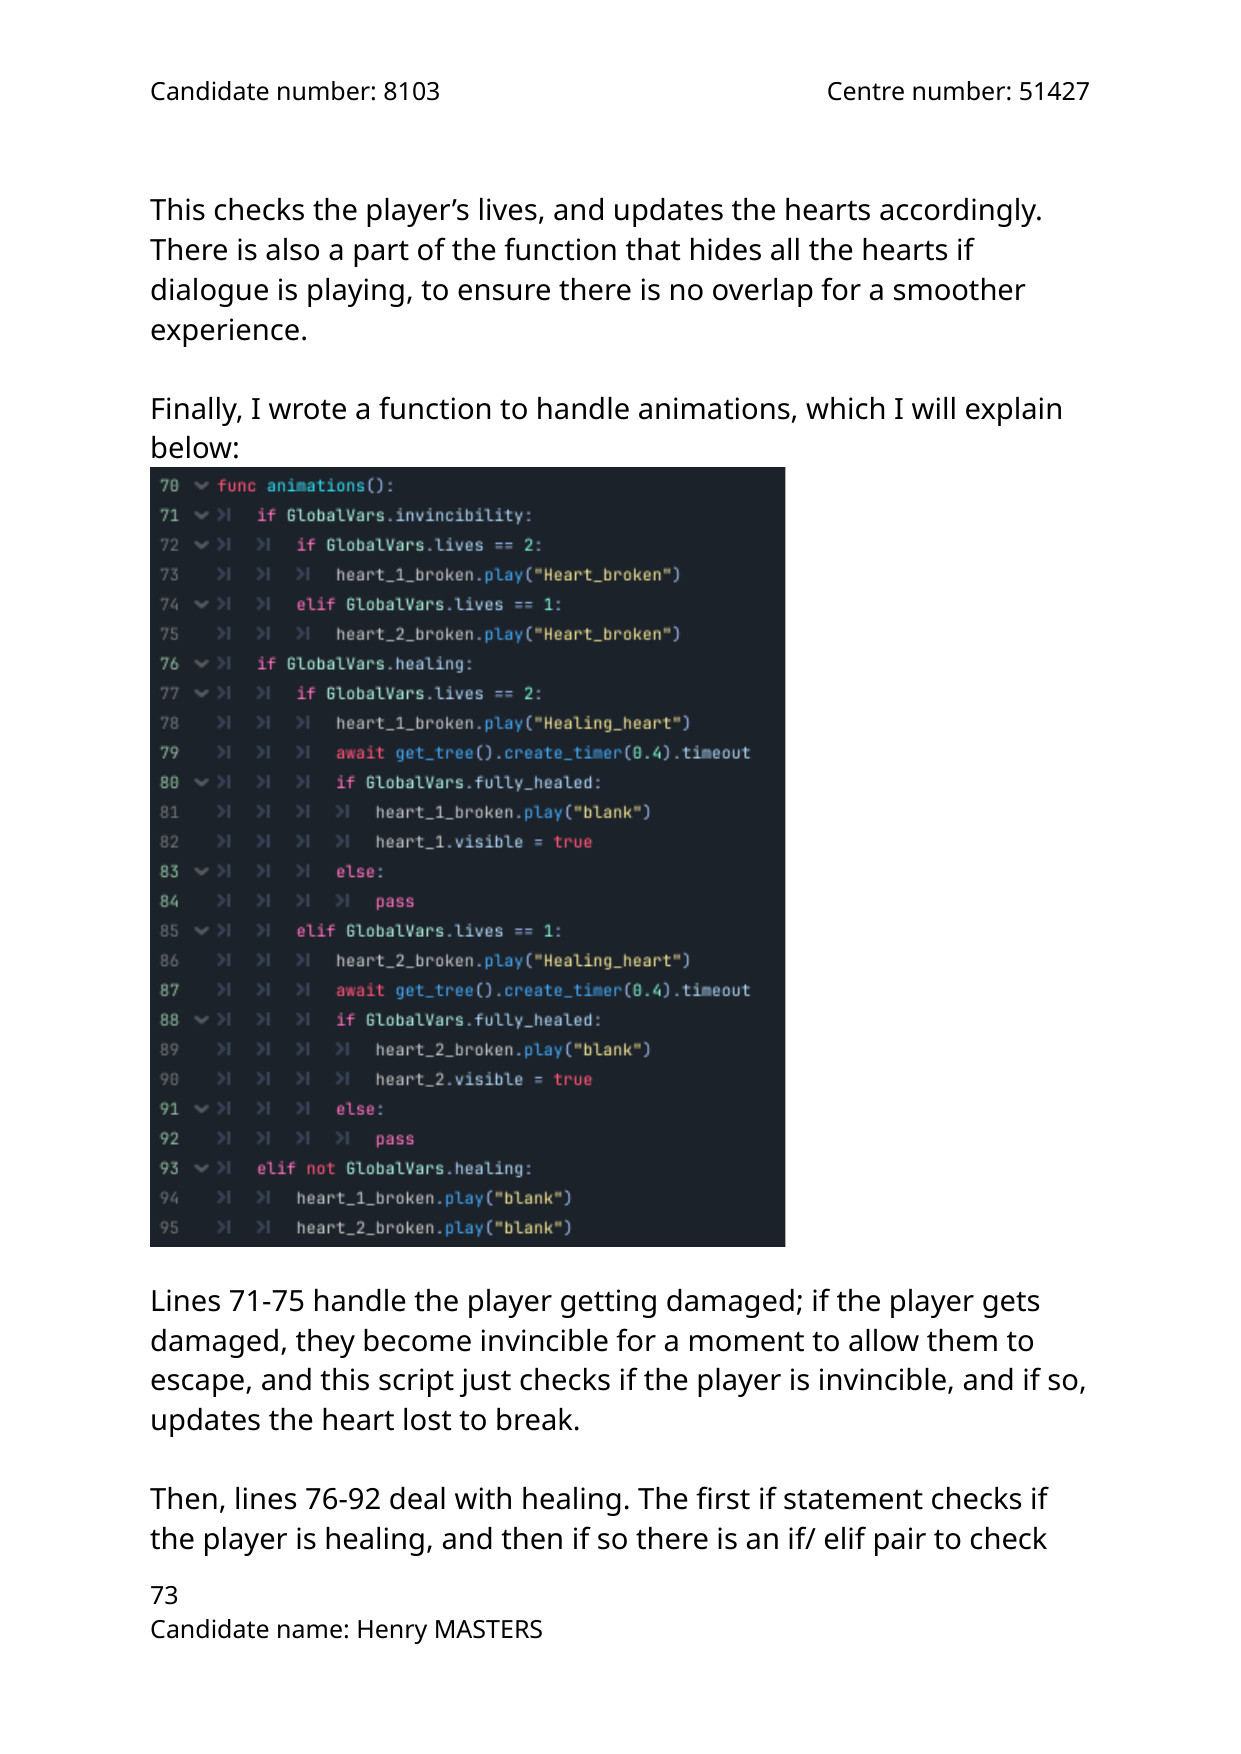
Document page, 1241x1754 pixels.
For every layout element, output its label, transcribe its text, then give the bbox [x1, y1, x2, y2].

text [150, 1479, 1090, 1558]
text This checks the player’s lives, and updates the hearts accordingly. There is also a part of the function that hides all the hearts if dialogue is playing, to ensure there is no overlap for a smoother experience. [150, 190, 1090, 348]
text Lines 71-75 handle the player getting damaged; if the player gets damaged, they become invincible for a moment to allow them to escape, and this script just checks if the player is invincible, and if so, updates the heart lost to break. [150, 1280, 1090, 1439]
text Finally, I wrote a function to handle animations, which I will explain below: [150, 388, 1090, 467]
picture [150, 467, 786, 1247]
